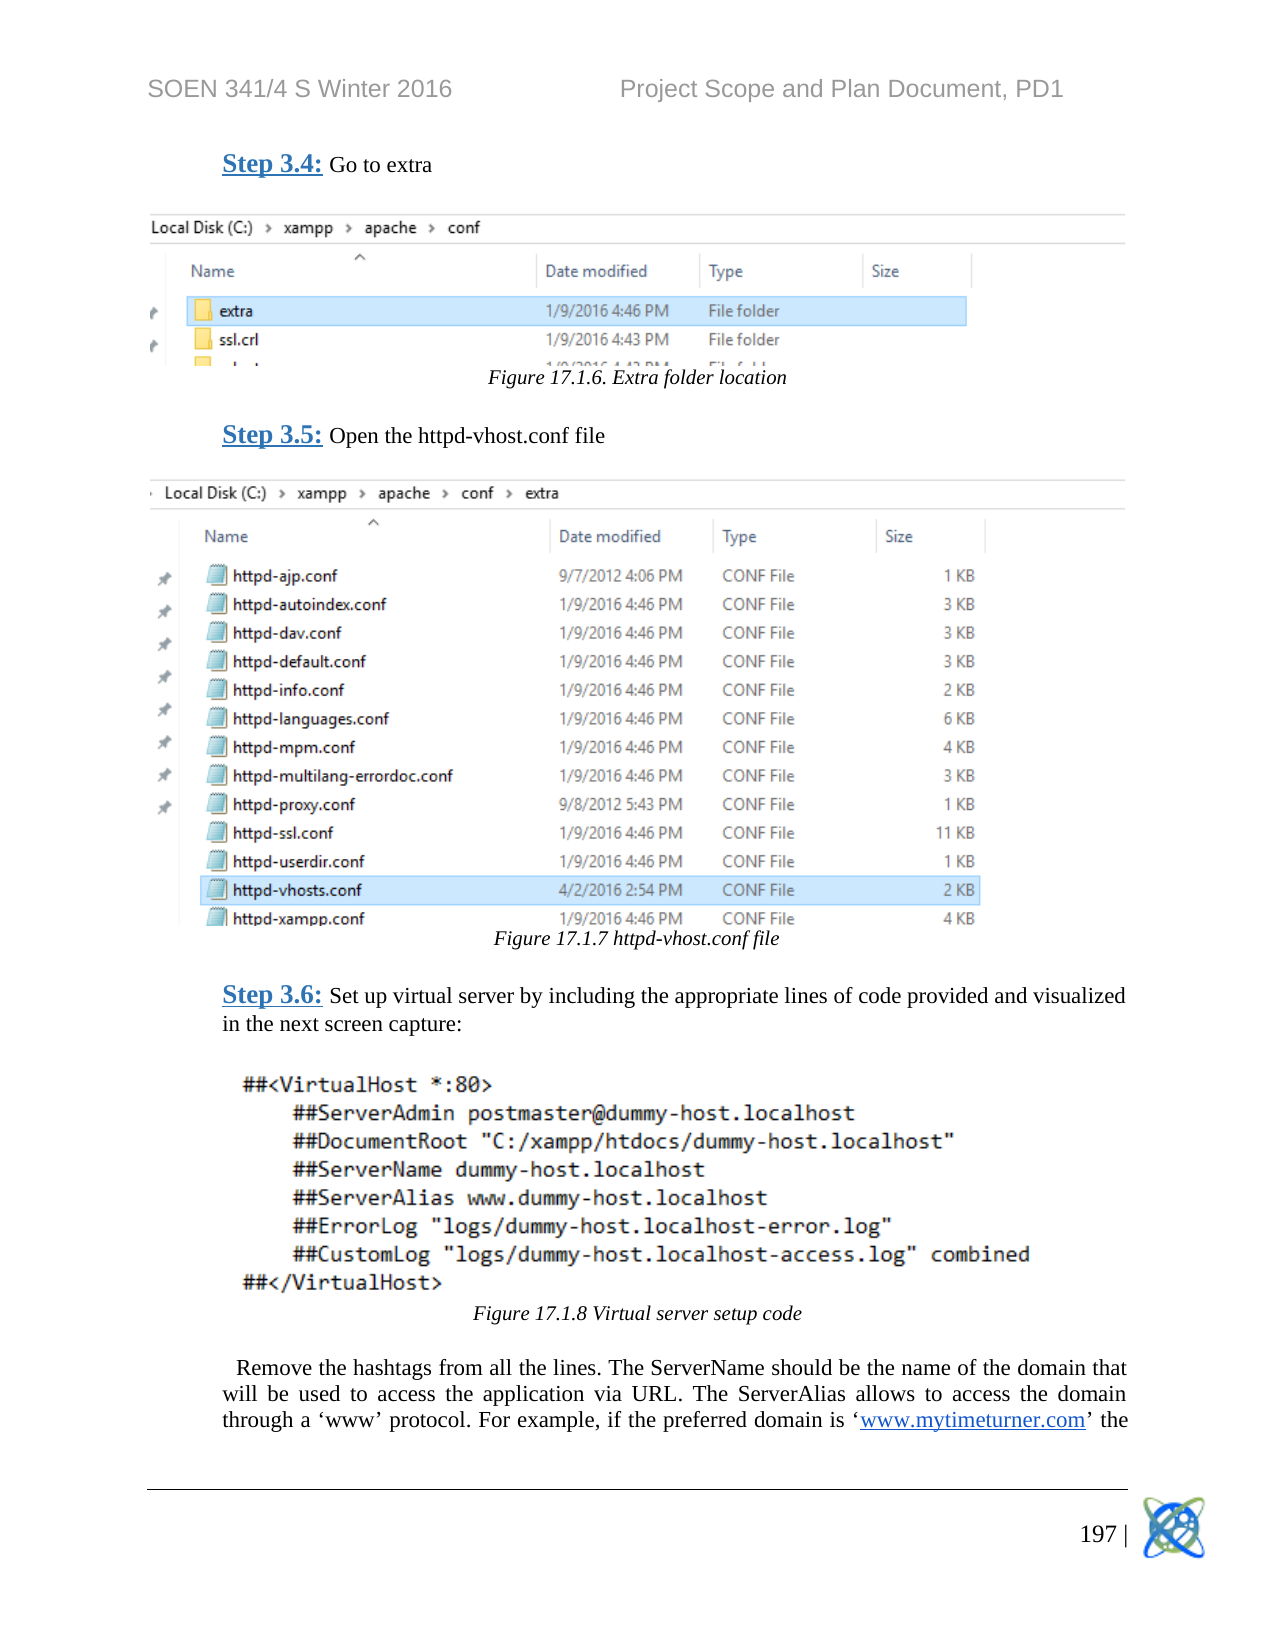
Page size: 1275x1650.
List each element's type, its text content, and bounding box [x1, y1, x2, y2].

text Step 3.4: Go to extra [147, 147, 1128, 178]
picture [1123, 1490, 1224, 1566]
text Figure 17.1.7 httpd-vhost.conf file [147, 926, 1128, 950]
text Step 3.6: Set up virtual server by including the appropriate lines of code provided and visualized in the next screen capture: [222, 979, 1128, 1036]
text Figure 17.1.8 Virtual server setup code [147, 1301, 1128, 1325]
picture [150, 477, 1125, 926]
picture [235, 1065, 1040, 1301]
text Step 3.5: Open the httpd-vhost.conf file [147, 418, 1128, 449]
text Figure 17.1.6. Extra folder location [147, 365, 1128, 389]
picture [150, 206, 1125, 366]
